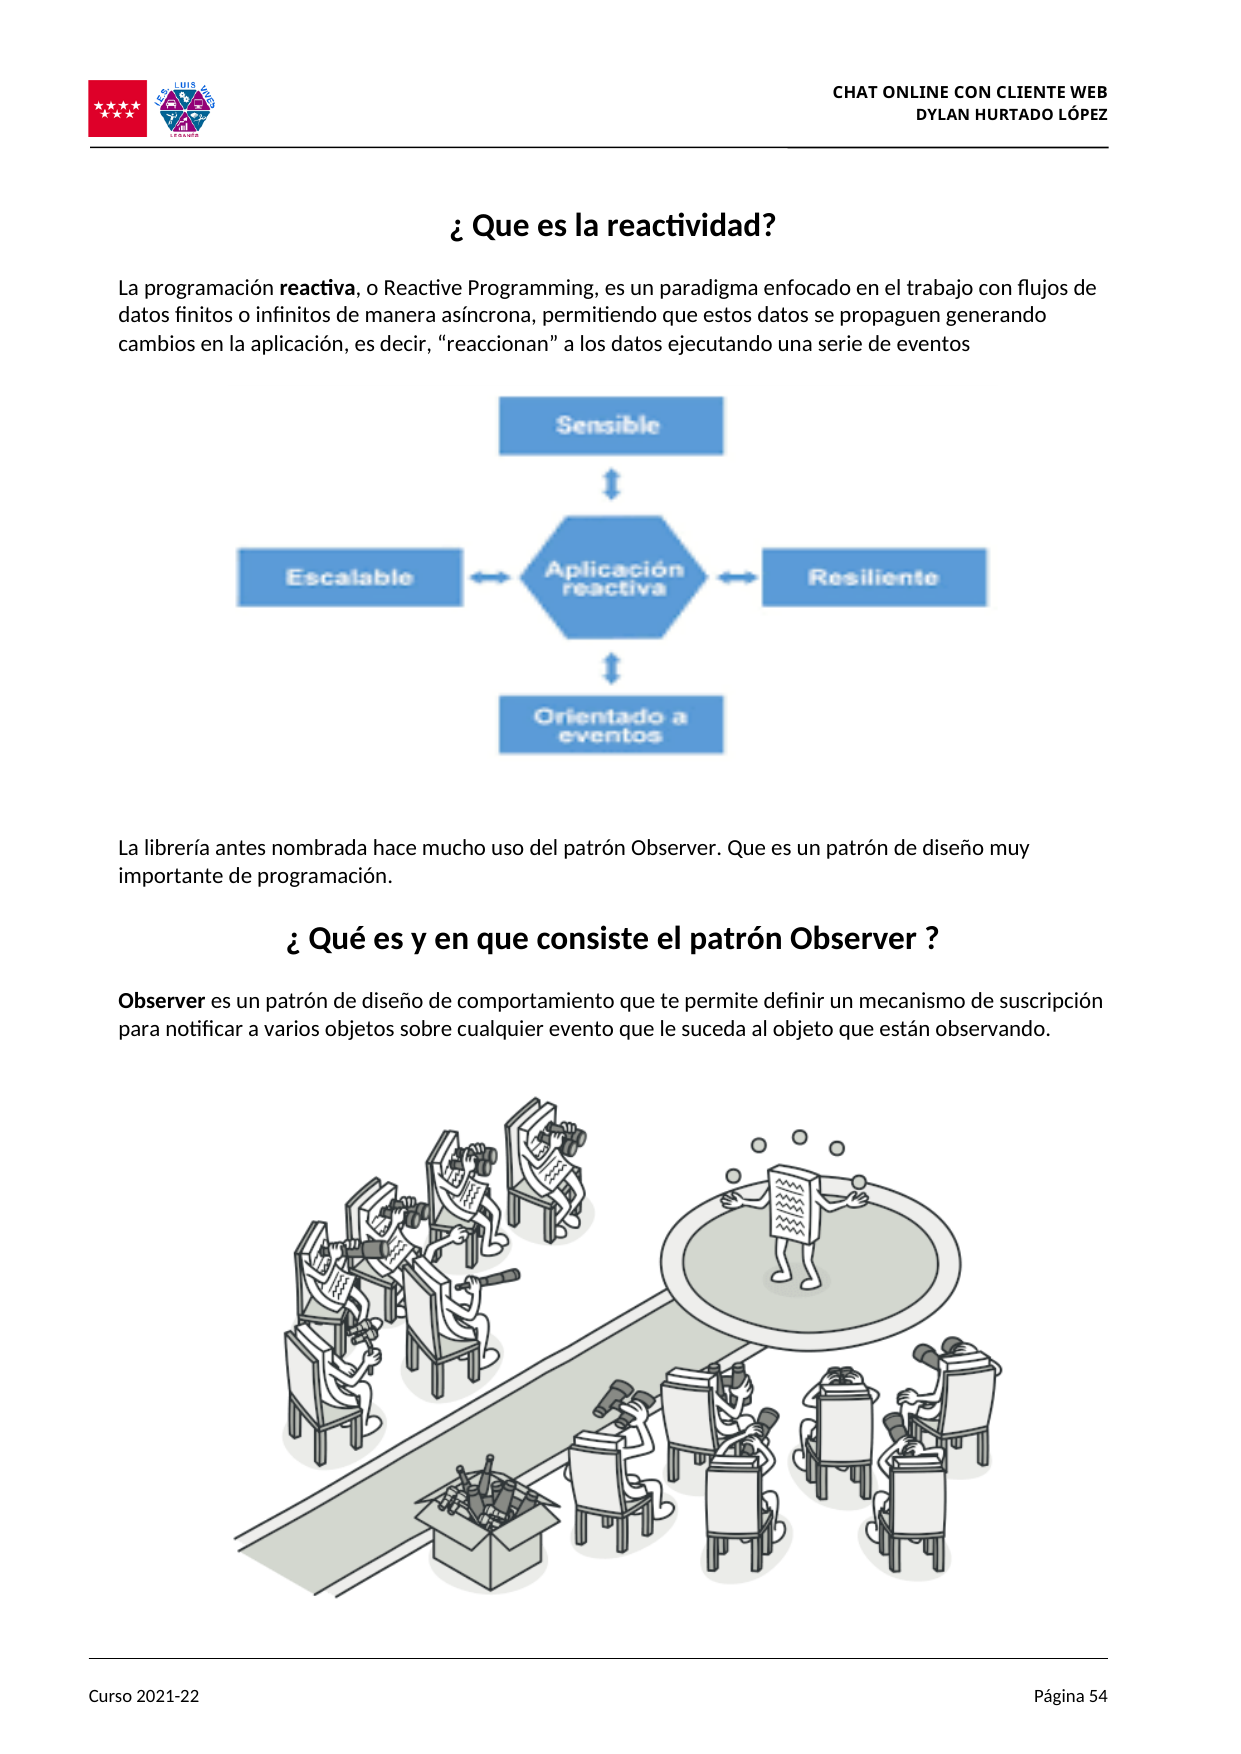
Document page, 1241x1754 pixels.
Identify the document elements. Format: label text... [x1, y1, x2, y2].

text ¿ Qué es y en que consiste el patrón Observer ? [118, 917, 1107, 958]
picture [221, 1070, 1005, 1606]
text La programación reactiva, o Reactive Programming, es un paradigma enfocado en el trabajo con flujos de datos finitos o infinitos de manera asíncrona, permitiendo que estos datos se propaguen generando cambios en la aplicación, es decir, “reaccionan” a los datos ejecutando una serie de eventos [118, 273, 1107, 357]
picture [227, 384, 998, 765]
picture [87, 80, 215, 136]
text Observer es un patrón de diseño de comportamiento que te permite definir un mecanismo de suscripción para notificar a varios objetos sobre cualquier evento que le suceda al objeto que están observando. [118, 986, 1107, 1042]
text ¿ Que es la reactividad? [118, 204, 1107, 244]
text La librería antes nombrada hace mucho uso del patrón Observer. Que es un patrón de diseño muy importante de programación. [118, 833, 1107, 889]
